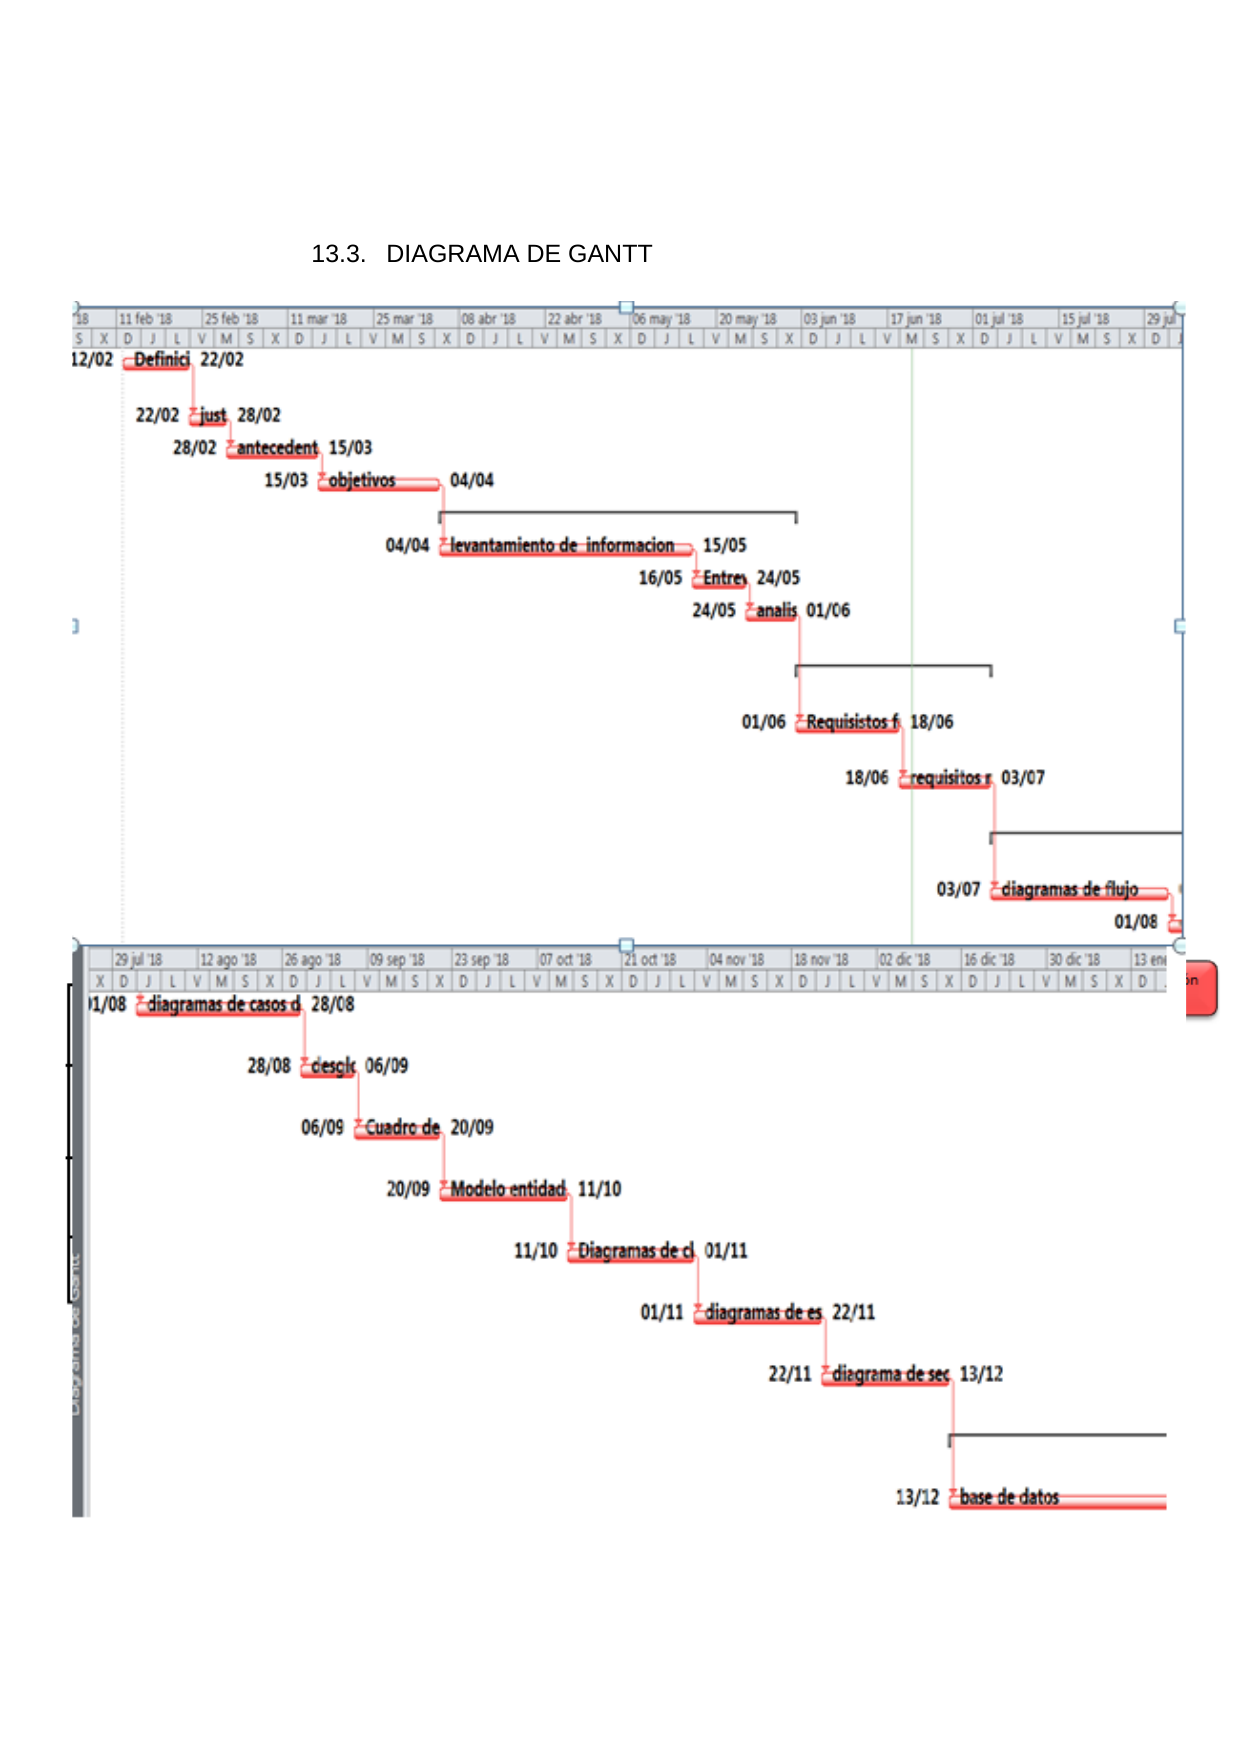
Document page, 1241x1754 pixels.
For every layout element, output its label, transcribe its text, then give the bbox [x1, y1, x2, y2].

list DIAGRAMA DE GANTT [311, 239, 1122, 268]
picture [57, 301, 1219, 1525]
